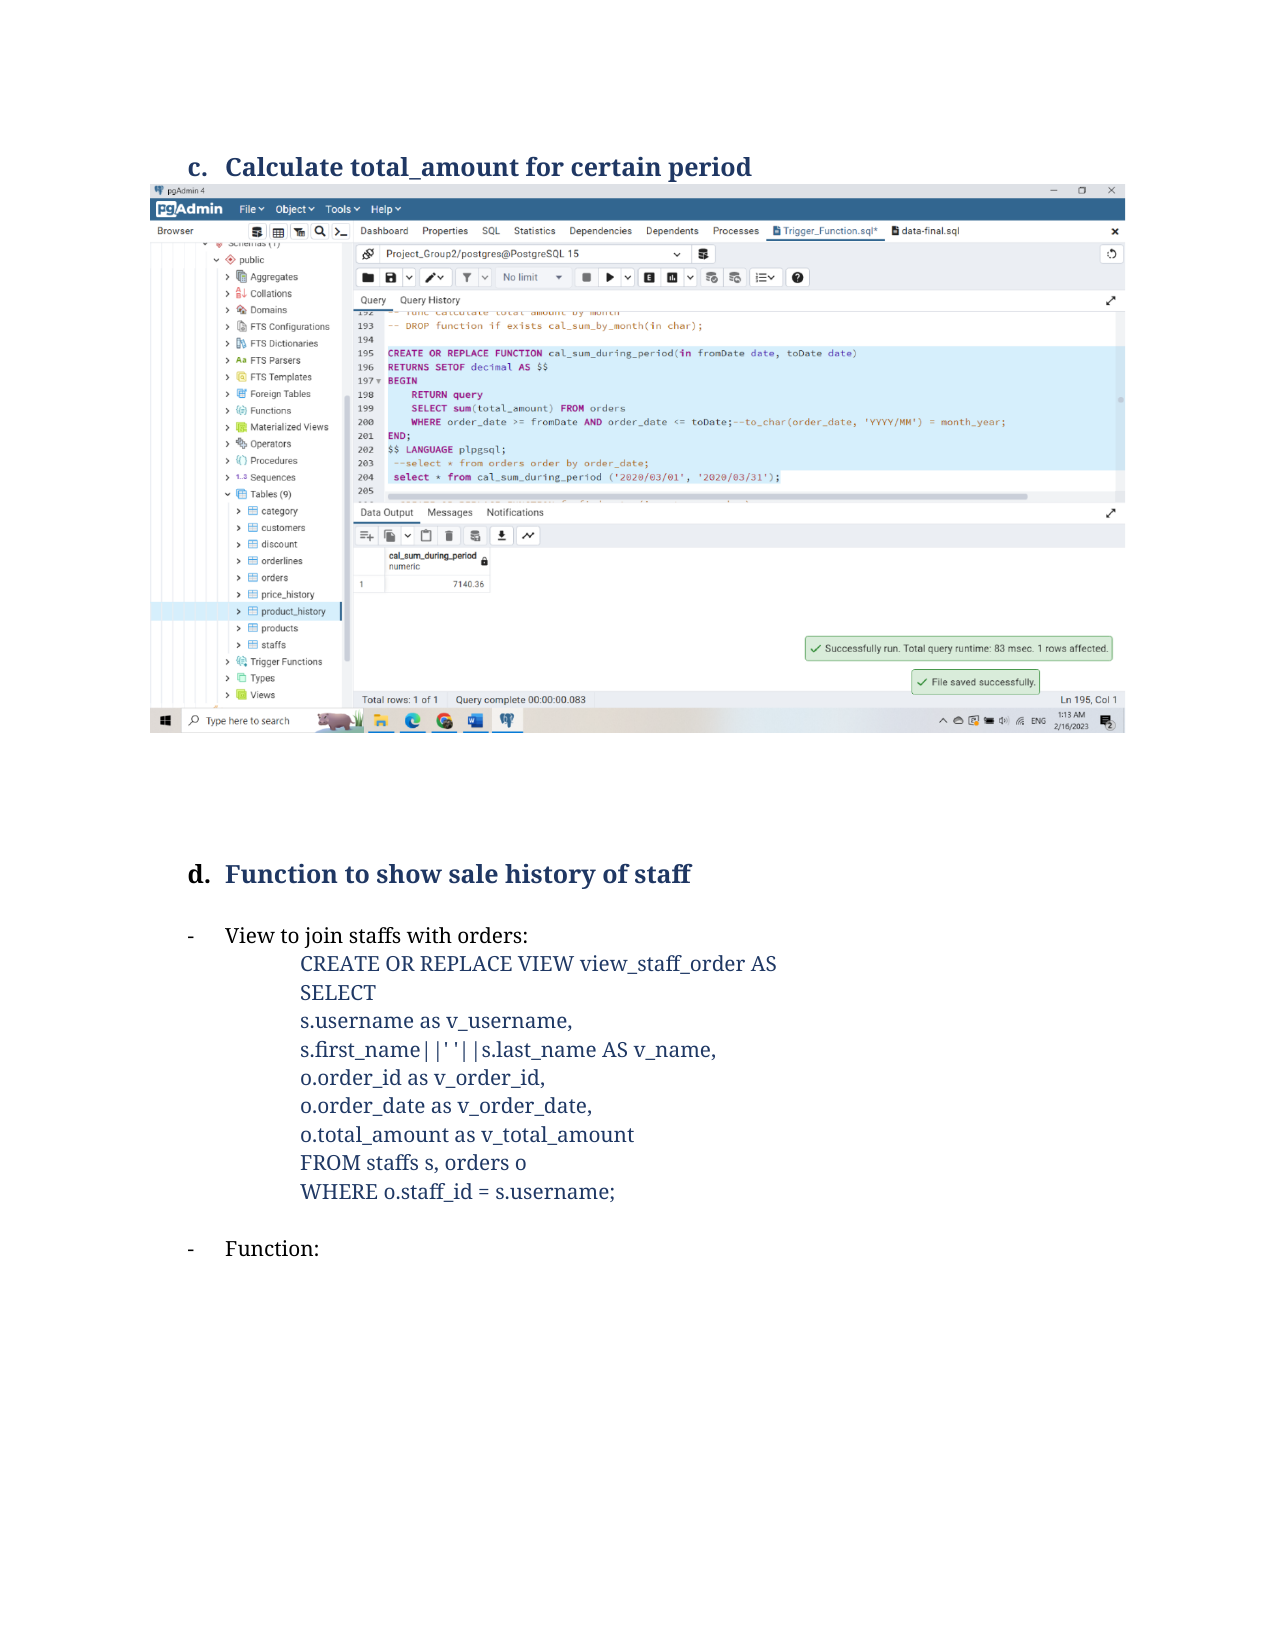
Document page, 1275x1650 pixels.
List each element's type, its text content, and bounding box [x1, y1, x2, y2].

text SELECT [300, 978, 1125, 1006]
list Function: [187, 1234, 1125, 1262]
text s.first_name||' '||s.last_name AS v_name, [300, 1035, 1125, 1063]
subtitle Function to show sale history of staff [187, 856, 1125, 891]
text o.order_date as v_order_date, [300, 1092, 1125, 1120]
text FROM staffs s, orders o [300, 1148, 1125, 1177]
text s.username as v_username, [300, 1006, 1125, 1035]
text o.total_amount as v_total_amount [300, 1120, 1125, 1148]
text CREATE OR REPLACE VIEW view_staff_order AS [300, 949, 1125, 978]
text WHERE o.staff_id = s.username; [300, 1177, 1125, 1205]
picture [150, 184, 1125, 733]
text o.order_id as v_order_id, [300, 1063, 1125, 1092]
subtitle Calculate total_amount for certain period [187, 150, 1125, 184]
list View to join staffs with orders: [187, 921, 1125, 949]
